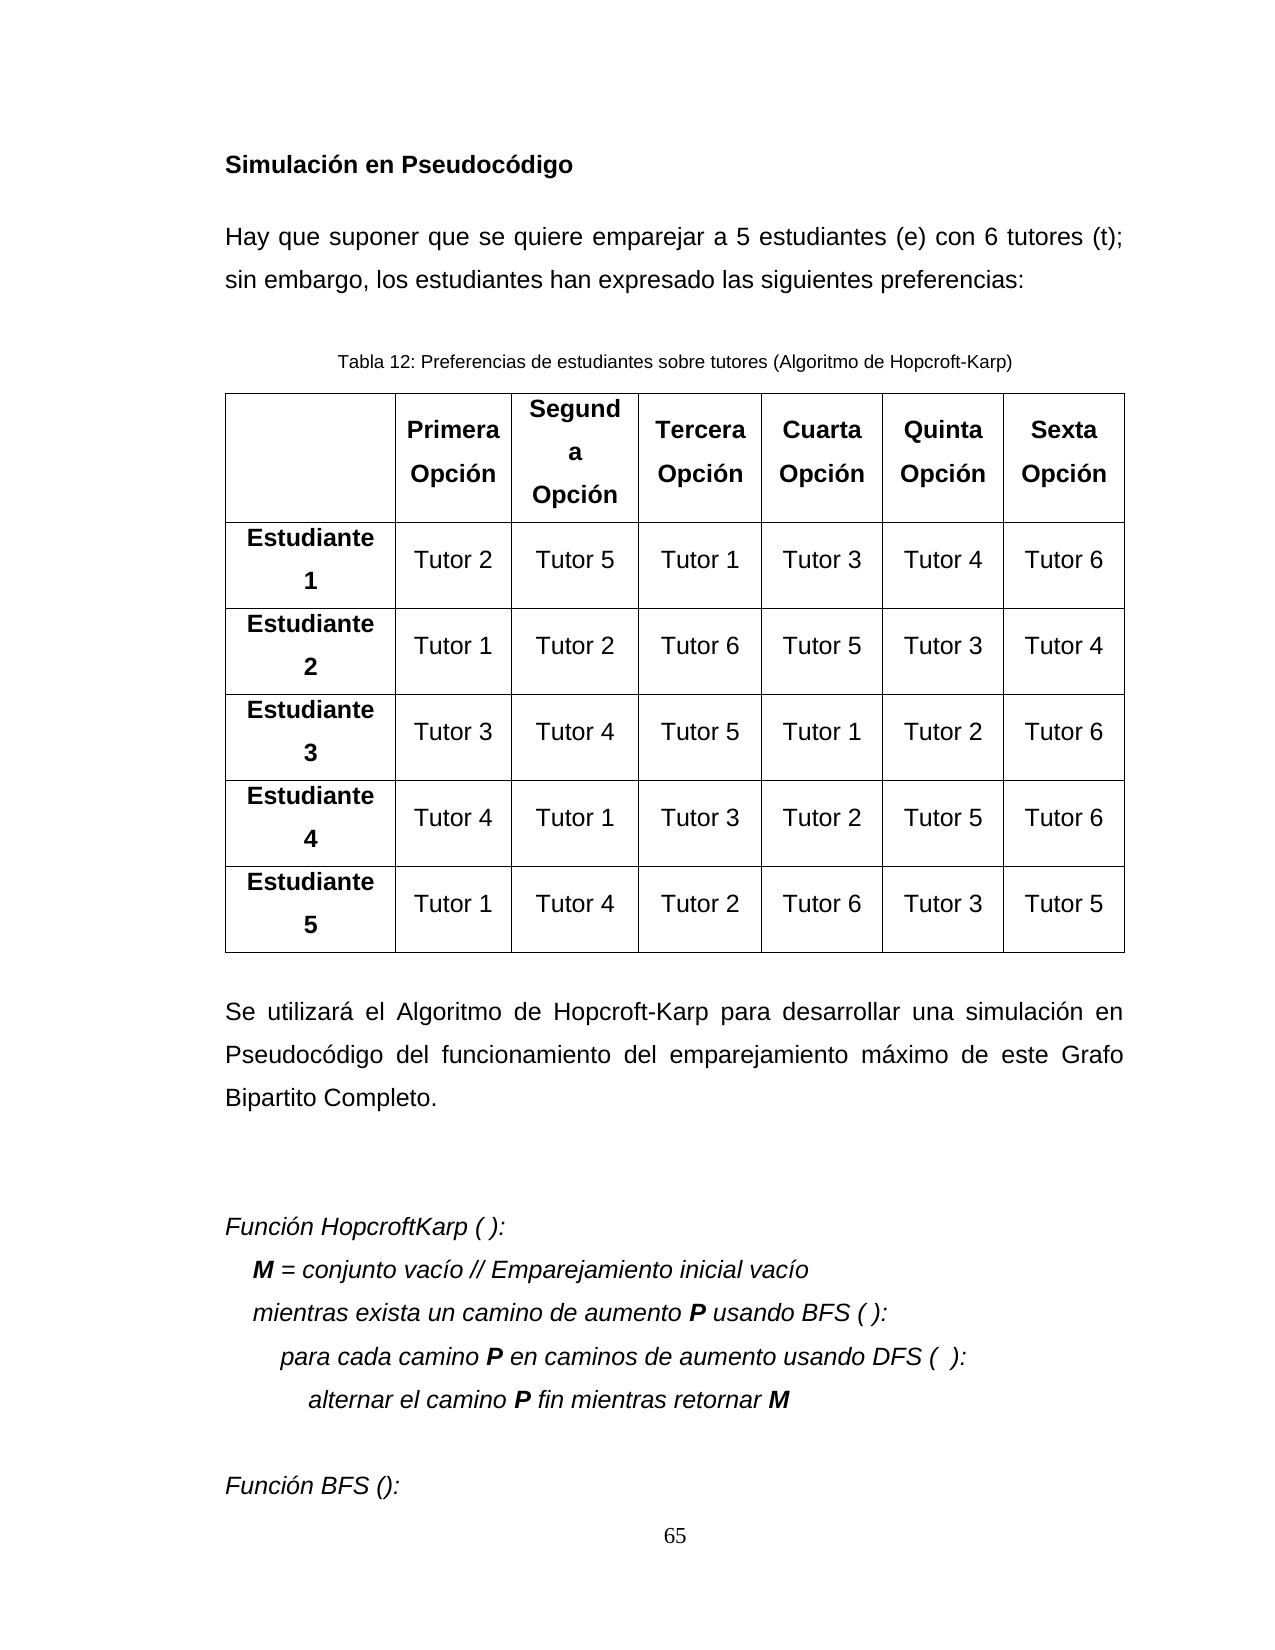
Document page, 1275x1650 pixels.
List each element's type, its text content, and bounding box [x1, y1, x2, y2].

table_header Segunda Opción [512, 394, 638, 522]
table_cell Tutor 5 [639, 695, 761, 780]
text mientras exista un camino de aumento P usando BFS ( ): [225, 1298, 1125, 1327]
table_cell Tutor 2 [512, 609, 638, 694]
table_cell Tutor 3 [396, 695, 511, 780]
table_cell Tutor 3 [883, 867, 1003, 952]
table_cell Tutor 3 [883, 609, 1003, 694]
table_cell Tutor 2 [883, 695, 1003, 780]
table_cell Tutor 1 [762, 695, 882, 780]
table_cell Tutor 5 [512, 523, 638, 608]
table_cell Tutor 3 [639, 781, 761, 866]
table_cell Tutor 2 [396, 523, 511, 608]
table_cell Tutor 5 [1004, 867, 1124, 952]
text Se utilizará el Algoritmo de Hopcroft-Karp para desarrollar una simulación en Pseudocódigo del funcionamiento del emparejamiento máximo de este Grafo Bipartito Completo. [225, 996, 1125, 1111]
table_cell Tutor 4 [396, 781, 511, 866]
table_header Cuarta Opción [762, 394, 882, 522]
table_cell Tutor 6 [1004, 695, 1124, 780]
table_cell Tutor 1 [512, 781, 638, 866]
table_cell Tutor 4 [512, 695, 638, 780]
table_cell Tutor 1 [396, 867, 511, 952]
table_cell Tutor 1 [639, 523, 761, 608]
table_header [226, 394, 395, 522]
table_cell Estudiante 4 [226, 781, 395, 866]
table_cell Tutor 5 [762, 609, 882, 694]
text Función BFS (): [225, 1471, 1125, 1499]
table_cell Estudiante 3 [226, 695, 395, 780]
table_cell Estudiante 1 [226, 523, 395, 608]
text alternar el camino P fin mientras retornar M [225, 1384, 1125, 1413]
table_cell Estudiante 2 [226, 609, 395, 694]
table_cell Tutor 4 [883, 523, 1003, 608]
subtitle Simulación en Pseudocódigo [225, 150, 1125, 179]
table_header Sexta Opción [1004, 394, 1124, 522]
table_cell Estudiante 5 [226, 867, 395, 952]
table_cell Tutor 6 [1004, 523, 1124, 608]
table_cell Tutor 6 [1004, 781, 1124, 866]
table_cell Tutor 6 [762, 867, 882, 952]
table_cell Tutor 1 [396, 609, 511, 694]
table_header Quinta Opción [883, 394, 1003, 522]
text para cada camino P en caminos de aumento usando DFS ( ): [225, 1341, 1125, 1370]
table_cell Tutor 2 [762, 781, 882, 866]
table_cell Tutor 4 [512, 867, 638, 952]
table_header Primera Opción [396, 394, 511, 522]
text Hay que suponer que se quiere emparejar a 5 estudiantes (e) con 6 tutores (t); sin embargo, los estudiantes han expresado las siguientes preferencias: [225, 222, 1125, 294]
text Función HopcroftKarp ( ): [225, 1212, 1125, 1241]
table_cell Tutor 2 [639, 867, 761, 952]
text M = conjunto vacío // Emparejamiento inicial vacío [225, 1255, 1125, 1284]
text Tabla 12: Preferencias de estudiantes sobre tutores (Algoritmo de Hopcroft-Karp) [225, 351, 1125, 372]
table_cell Tutor 6 [639, 609, 761, 694]
table_cell Tutor 5 [883, 781, 1003, 866]
table_cell Tutor 4 [1004, 609, 1124, 694]
table_header Tercera Opción [639, 394, 761, 522]
table_cell Tutor 3 [762, 523, 882, 608]
